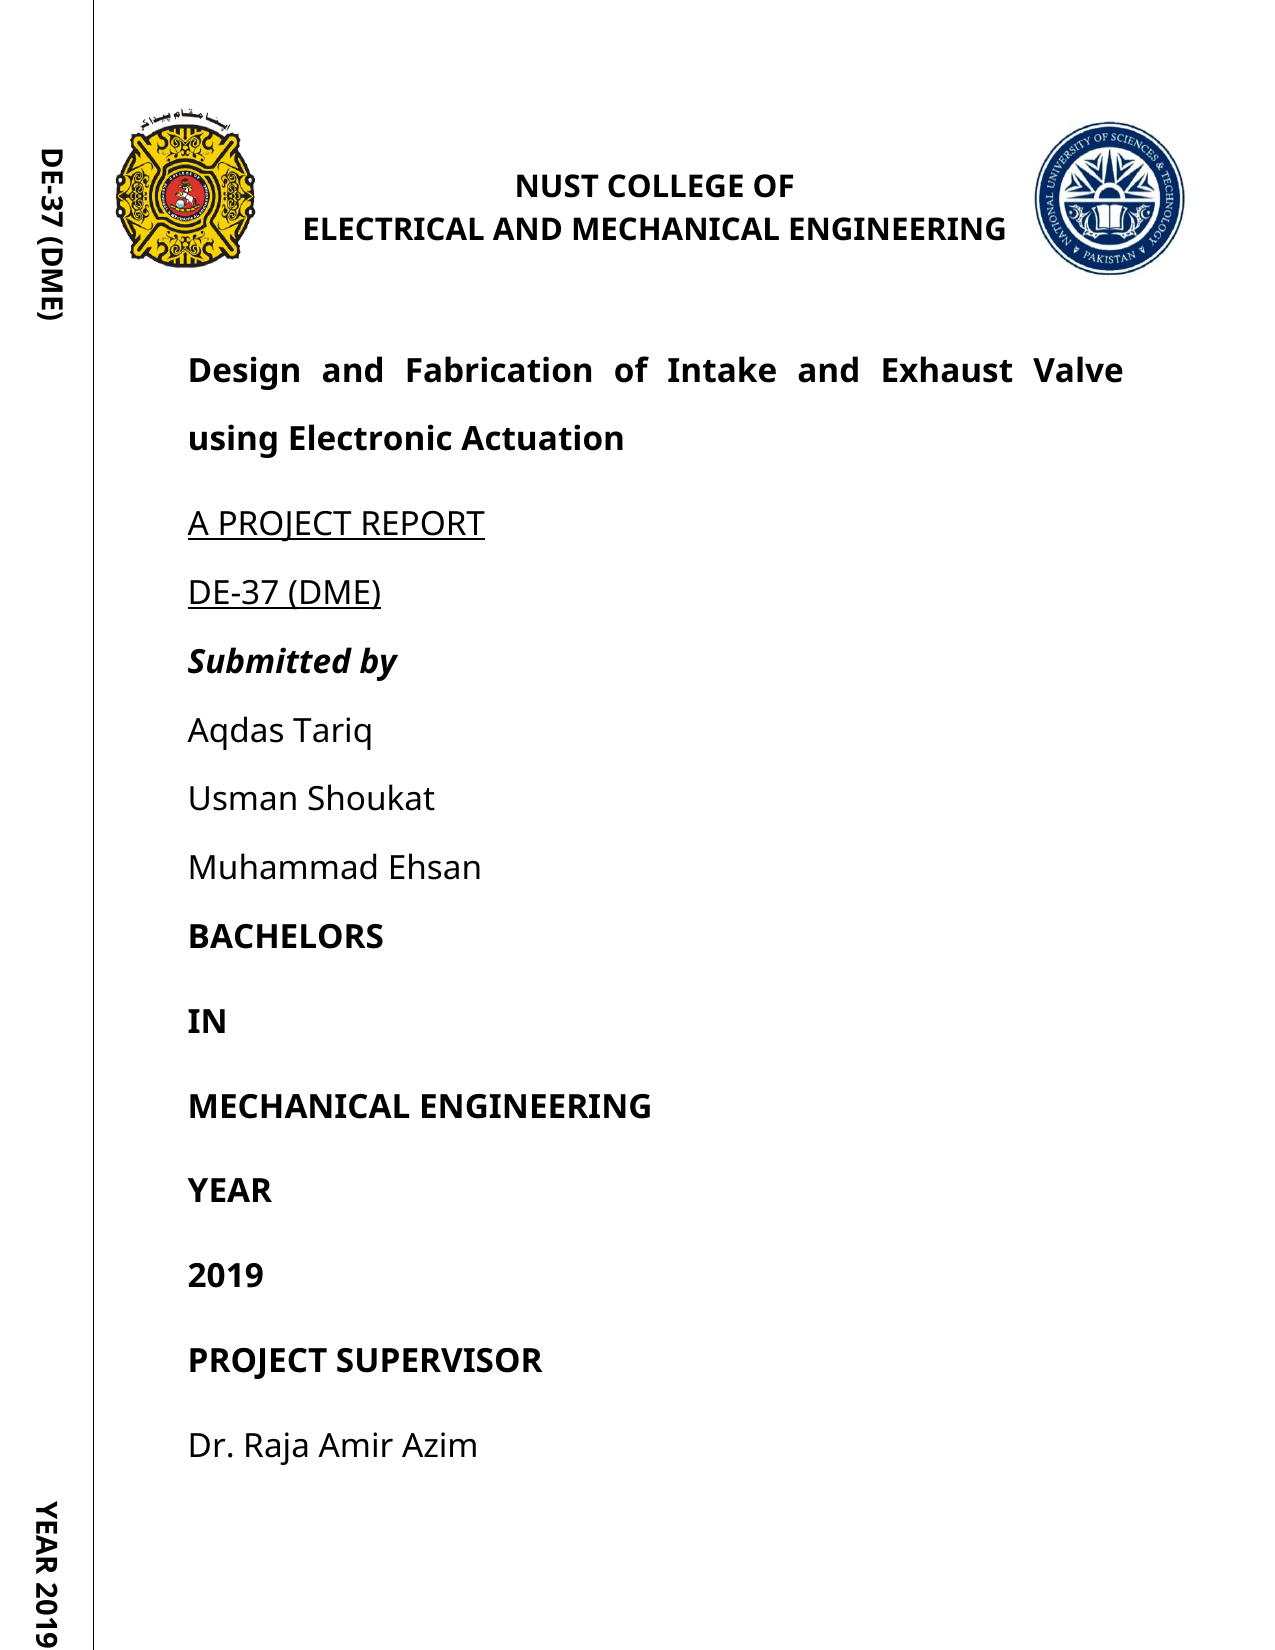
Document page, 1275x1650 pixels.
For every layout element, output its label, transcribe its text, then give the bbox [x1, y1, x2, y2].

text Submitted by [187, 637, 1125, 683]
text DE-37 (DME) [187, 569, 1125, 614]
text YEAR [187, 1167, 1125, 1213]
text A PROJECT REPORT [187, 500, 1125, 545]
text Design and Fabrication of Intake and Exhaust Valve using Electronic Actuation [187, 347, 1125, 460]
text IN [187, 998, 1125, 1043]
text BACHELORS [187, 913, 1125, 958]
text 2019 [187, 1252, 1125, 1297]
picture [1034, 121, 1185, 277]
text PROJECT SUPERVISOR [187, 1337, 1125, 1382]
text Muhammad Ehsan [187, 844, 1125, 889]
text Dr. Raja Amir Azim [187, 1422, 1125, 1467]
text Aqdas Tariq [187, 706, 1125, 752]
picture [112, 105, 258, 271]
text MECHANICAL ENGINEERING [187, 1082, 1125, 1128]
text Usman Shoukat [187, 775, 1125, 821]
